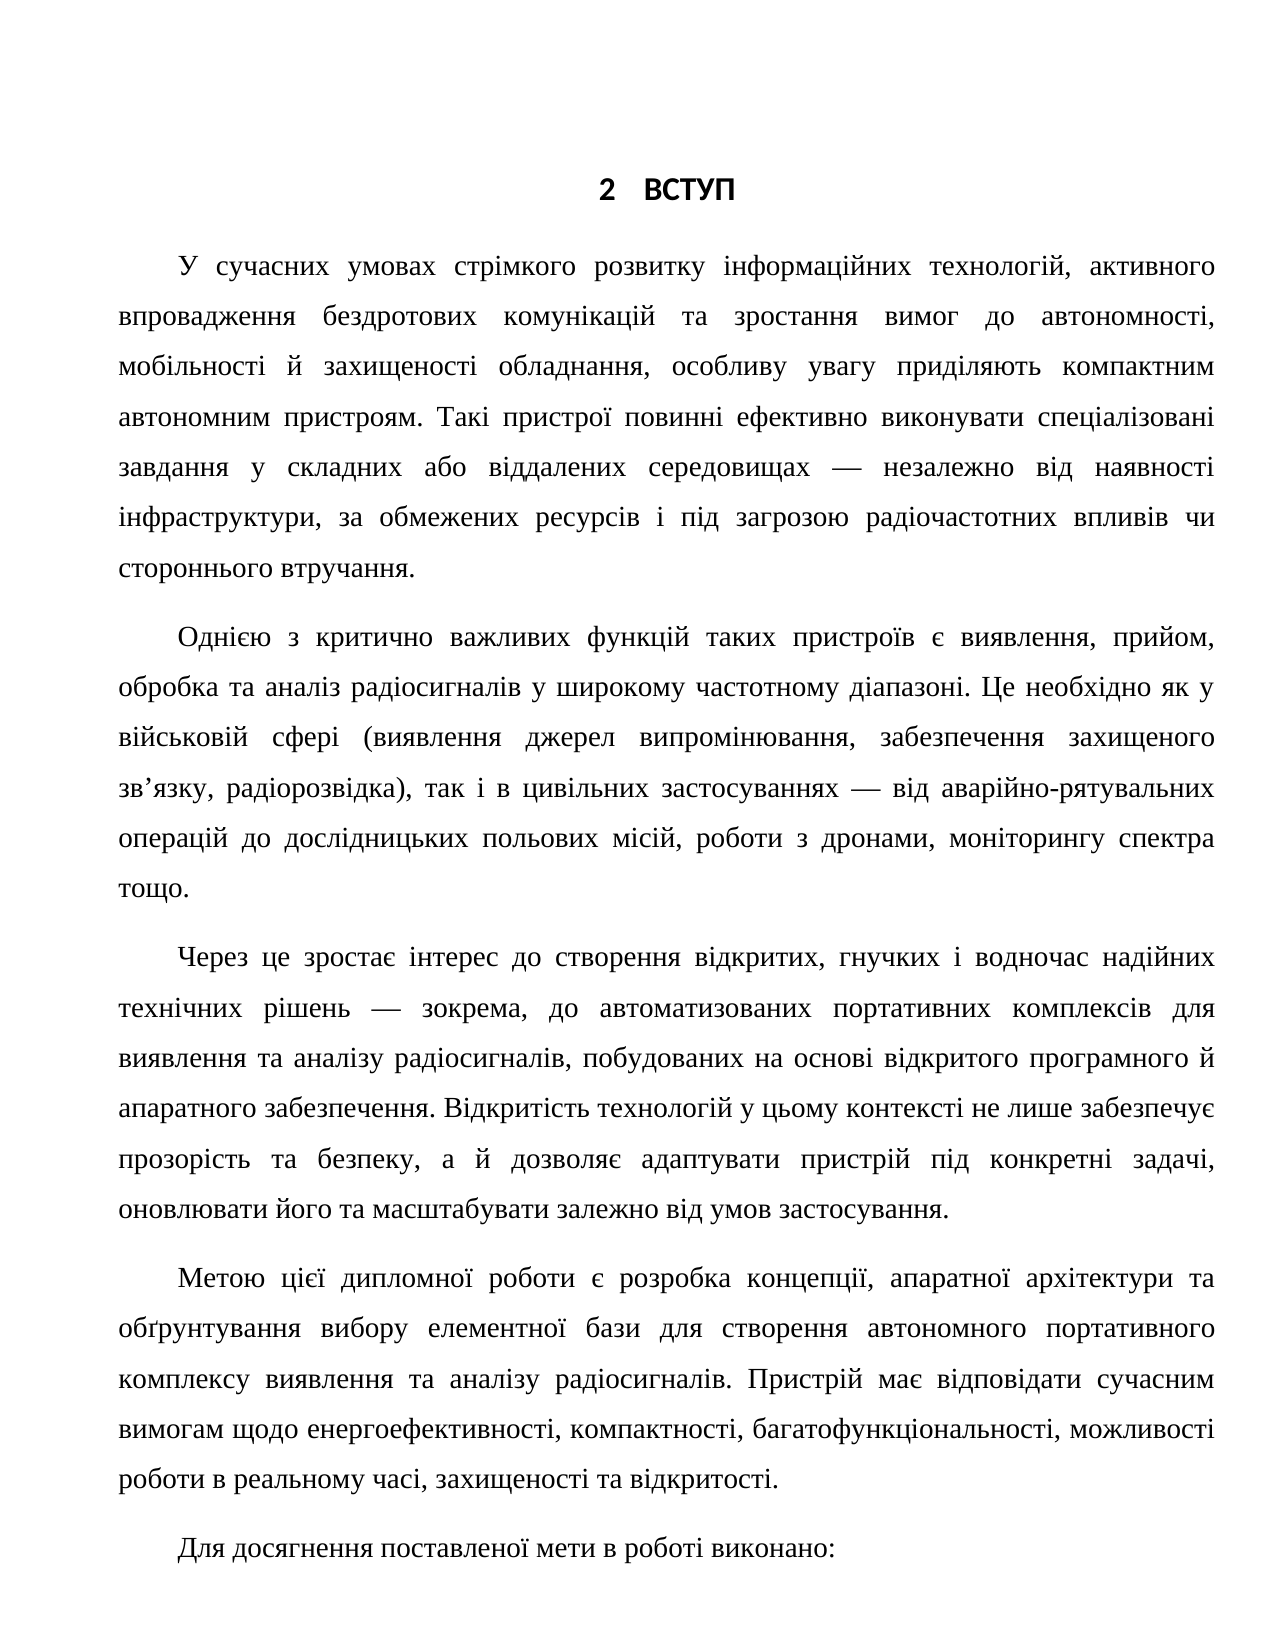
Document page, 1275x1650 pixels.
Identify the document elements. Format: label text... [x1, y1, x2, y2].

text Через це зростає інтерес до створення відкритих, гнучких і водночас надійних технічних рішень — зокрема, до автоматизованих портативних комплексів для виявлення та аналізу радіосигналів, побудованих на основі відкритого програмного й апаратного забезпечення. Відкритість технологій у цьому контексті не лише забезпечує прозорість та безпеку, а й дозволяє адаптувати пристрій під конкретні задачі, оновлювати його та масштабувати залежно від умов застосування. [118, 939, 1216, 1224]
text Для досягнення поставленої мети в роботі виконано: [118, 1530, 1216, 1564]
subtitle ВСТУП [118, 168, 1216, 209]
text Однією з критично важливих функцій таких пристроїв є виявлення, прийом, обробка та аналіз радіосигналів у широкому частотному діапазоні. Це необхідно як у військовій сфері (виявлення джерел випромінювання, забезпечення захищеного зв’язку, радіорозвідка), так і в цивільних застосуваннях — від аварійно-рятувальних операцій до дослідницьких польових місій, роботи з дронами, моніторингу спектра тощо. [118, 619, 1216, 904]
text Метою цієї дипломної роботи є розробка концепції, апаратної архітектури та обґрунтування вибору елементної бази для створення автономного портативного комплексу виявлення та аналізу радіосигналів. Пристрій має відповідати сучасним вимогам щодо енергоефективності, компактності, багатофункціональності, можливості роботи в реальному часі, захищеності та відкритості. [118, 1260, 1216, 1495]
text У сучасних умовах стрімкого розвитку інформаційних технологій, активного впровадження бездротових комунікацій та зростання вимог до автономності, мобільності й захищеності обладнання, особливу увагу приділяють компактним автономним пристроям. Такі пристрої повинні ефективно виконувати спеціалізовані завдання у складних або віддалених середовищах — незалежно від наявності інфраструктури, за обмежених ресурсів і під загрозою радіочастотних впливів чи стороннього втручання. [118, 248, 1216, 583]
